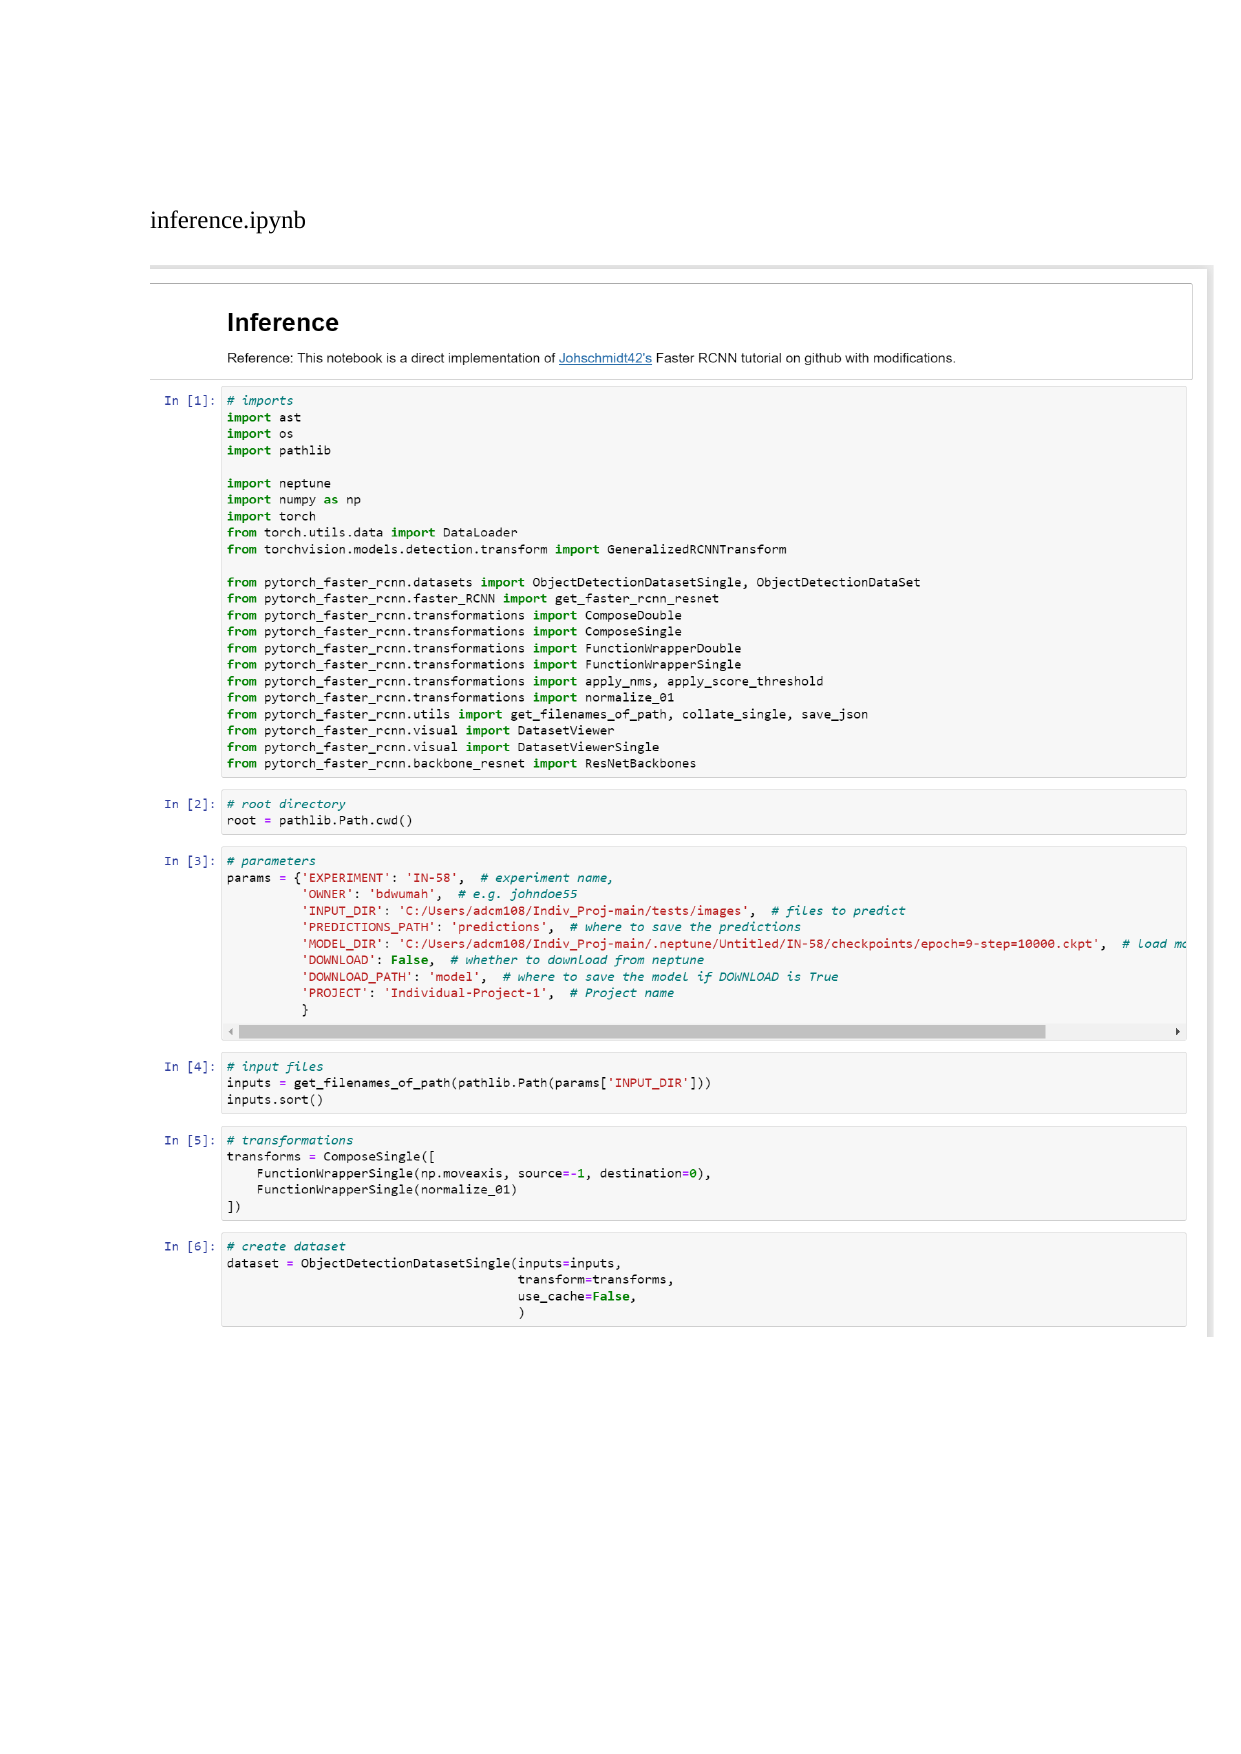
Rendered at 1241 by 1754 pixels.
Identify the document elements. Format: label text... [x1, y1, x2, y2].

text inference.ipynb [150, 205, 1090, 234]
picture [150, 265, 1214, 1337]
